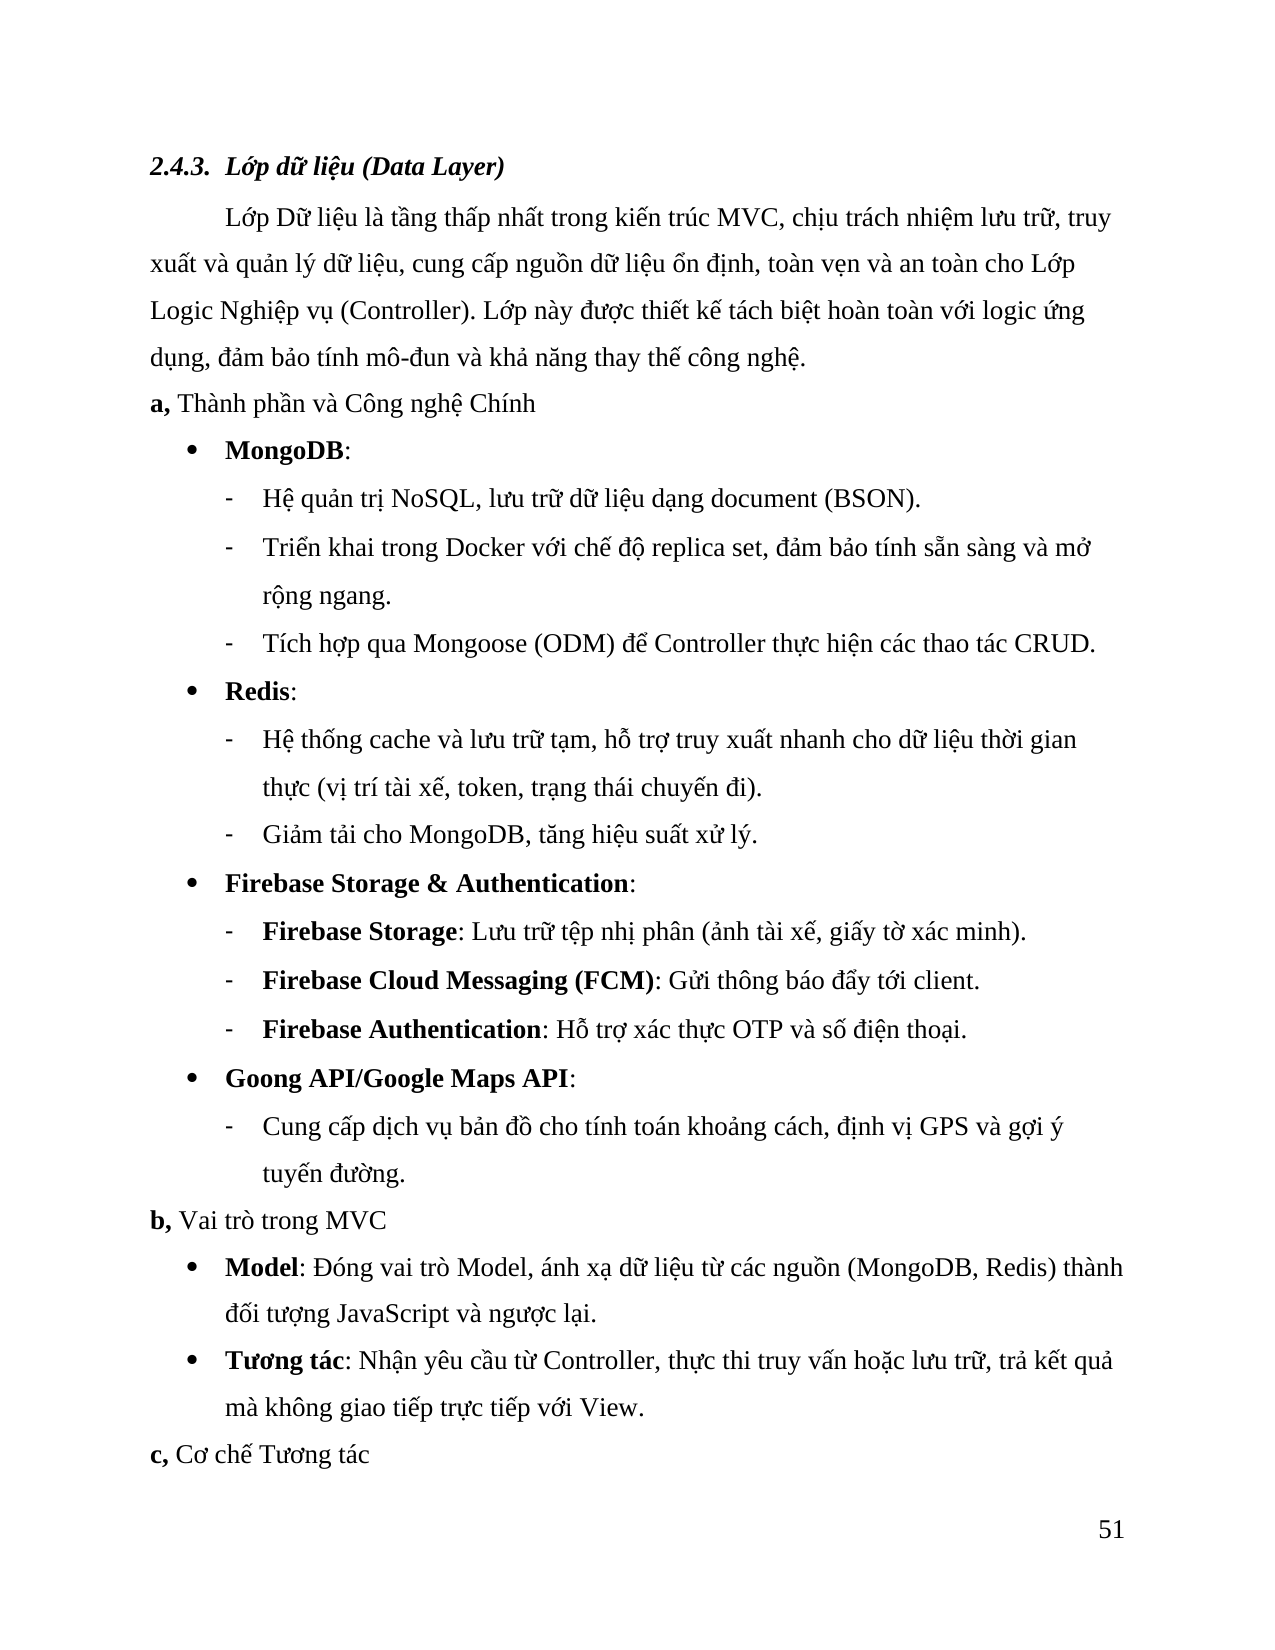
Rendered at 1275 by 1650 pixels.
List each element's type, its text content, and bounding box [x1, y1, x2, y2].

list Triển khai trong Docker với chế độ replica set, đảm bảo tính sẵn sàng và mở rộng ngang. [225, 531, 1125, 610]
list Cung cấp dịch vụ bản đồ cho tính toán khoảng cách, định vị GPS và gợi ý tuyến đường. [225, 1109, 1125, 1189]
text b, Vai trò trong MVC [150, 1204, 1125, 1235]
text a, Thành phần và Công nghệ Chính [150, 387, 1125, 419]
list Hệ quản trị NoSQL, lưu trữ dữ liệu dạng document (BSON). [225, 481, 1125, 514]
text Lớp Dữ liệu là tầng thấp nhất trong kiến trúc MVC, chịu trách nhiệm lưu trữ, truy xuất và quản lý dữ liệu, cung cấp nguồn dữ liệu ổn định, toàn vẹn và an toàn cho Lớp Logic Nghiệp vụ (Controller). Lớp này được thiết kế tách biệt hoàn toàn với logic ứng dụng, đảm bảo tính mô-đun và khả năng thay thế công nghệ. [150, 201, 1125, 372]
list MongoDB: [187, 434, 1125, 465]
list Hệ thống cache và lưu trữ tạm, hỗ trợ truy xuất nhanh cho dữ liệu thời gian thực (vị trí tài xế, token, trạng thái chuyến đi). [225, 722, 1125, 802]
list Tương tác: Nhận yêu cầu từ Controller, thực thi truy vấn hoặc lưu trữ, trả kết quả mà không giao tiếp trực tiếp với View. [187, 1344, 1125, 1422]
list Firebase Storage & Authentication: [187, 867, 1125, 898]
list Goong API/Google Maps API: [187, 1062, 1125, 1093]
list Redis: [187, 675, 1125, 706]
list Firebase Cloud Messaging (FCM): Gửi thông báo đẩy tới client. [225, 963, 1125, 996]
list Model: Đóng vai trò Model, ánh xạ dữ liệu từ các nguồn (MongoDB, Redis) thành đối tượng JavaScript và ngược lại. [187, 1251, 1125, 1329]
list Firebase Authentication: Hỗ trợ xác thực OTP và số điện thoại. [225, 1013, 1125, 1046]
text c, Cơ chế Tương tác [150, 1438, 1125, 1469]
list Giảm tải cho MongoDB, tăng hiệu suất xử lý. [225, 817, 1125, 850]
list Tích hợp qua Mongoose (ODM) để Controller thực hiện các thao tác CRUD. [225, 626, 1125, 659]
list Firebase Storage: Lưu trữ tệp nhị phân (ảnh tài xế, giấy tờ xác minh). [225, 914, 1125, 947]
subtitle Lớp dữ liệu (Data Layer) [150, 150, 1125, 181]
